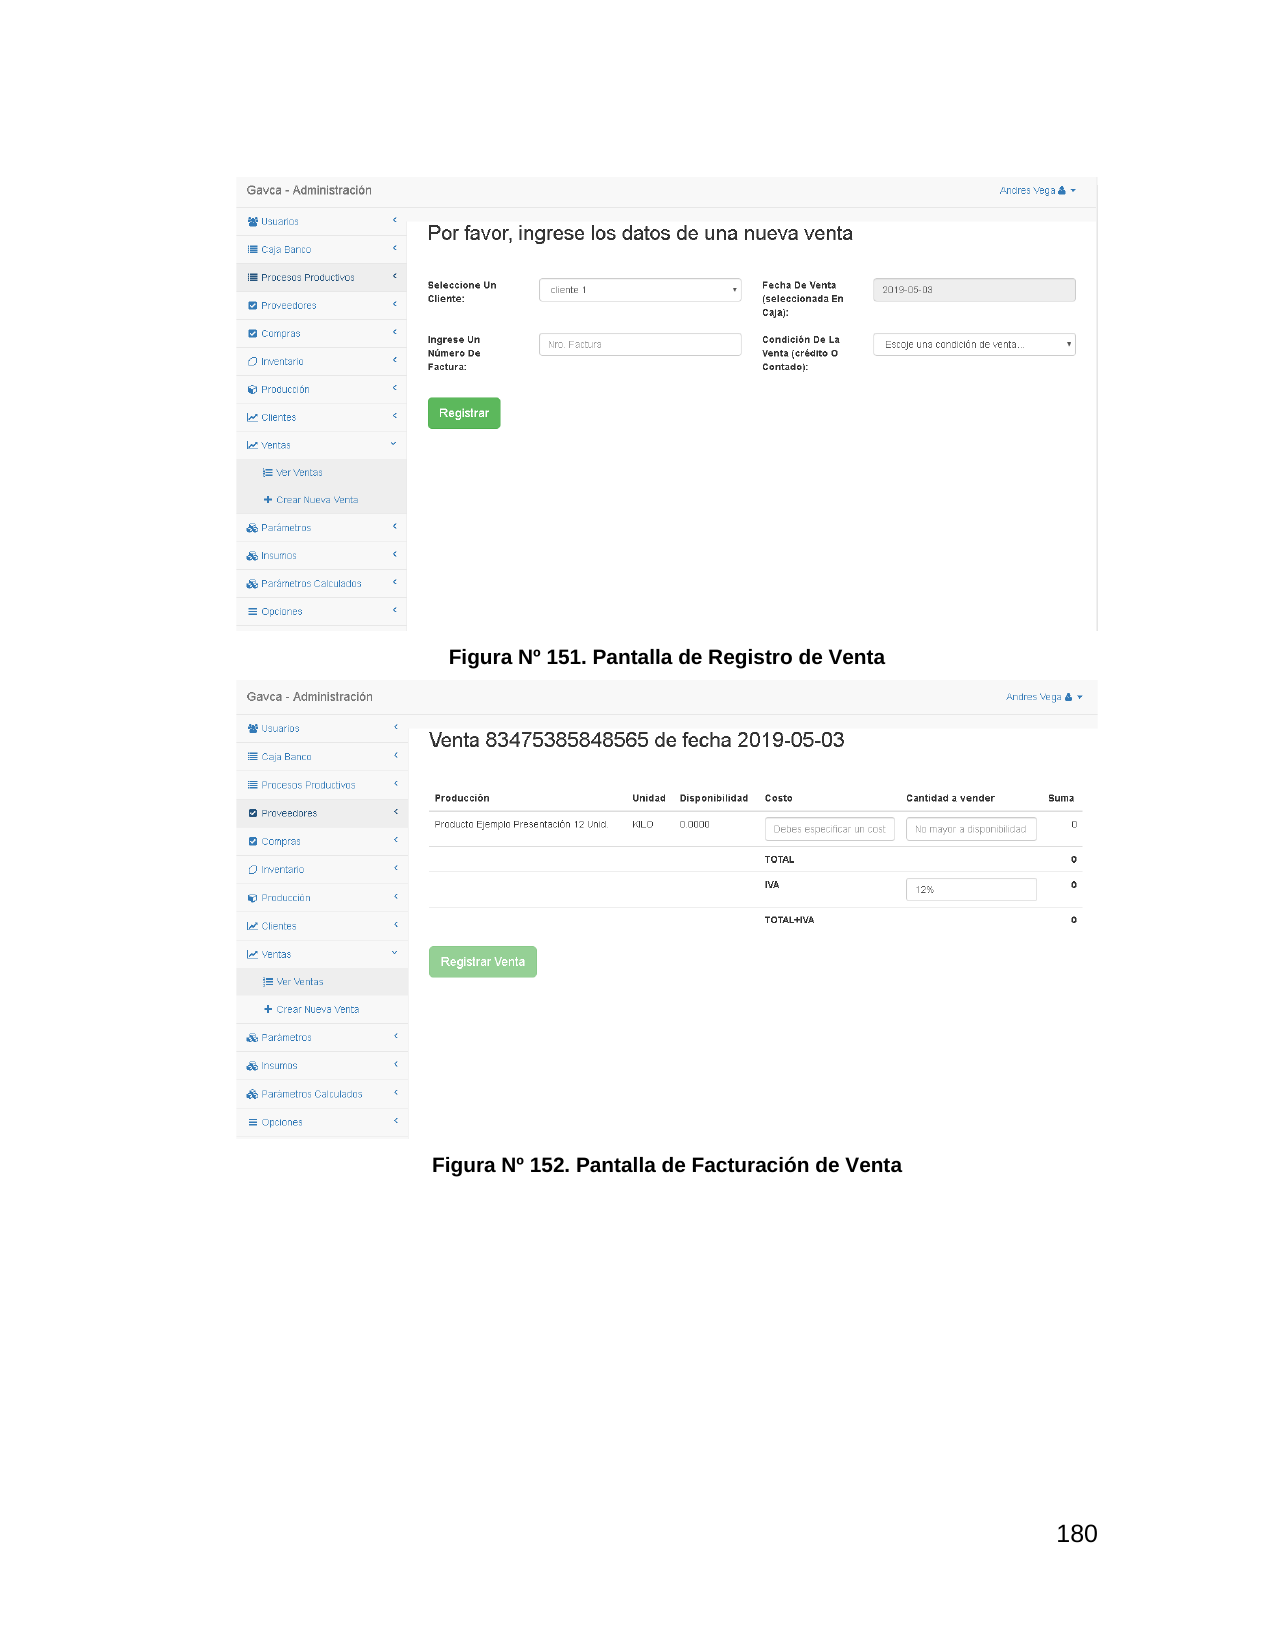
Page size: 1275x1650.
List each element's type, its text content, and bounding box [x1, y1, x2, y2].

picture [236, 177, 1098, 631]
text Figura Nº 152. Pantalla de Facturación de Venta [236, 1153, 1098, 1177]
picture [236, 680, 1098, 1139]
text Figura Nº 151. Pantalla de Registro de Venta [236, 645, 1098, 669]
